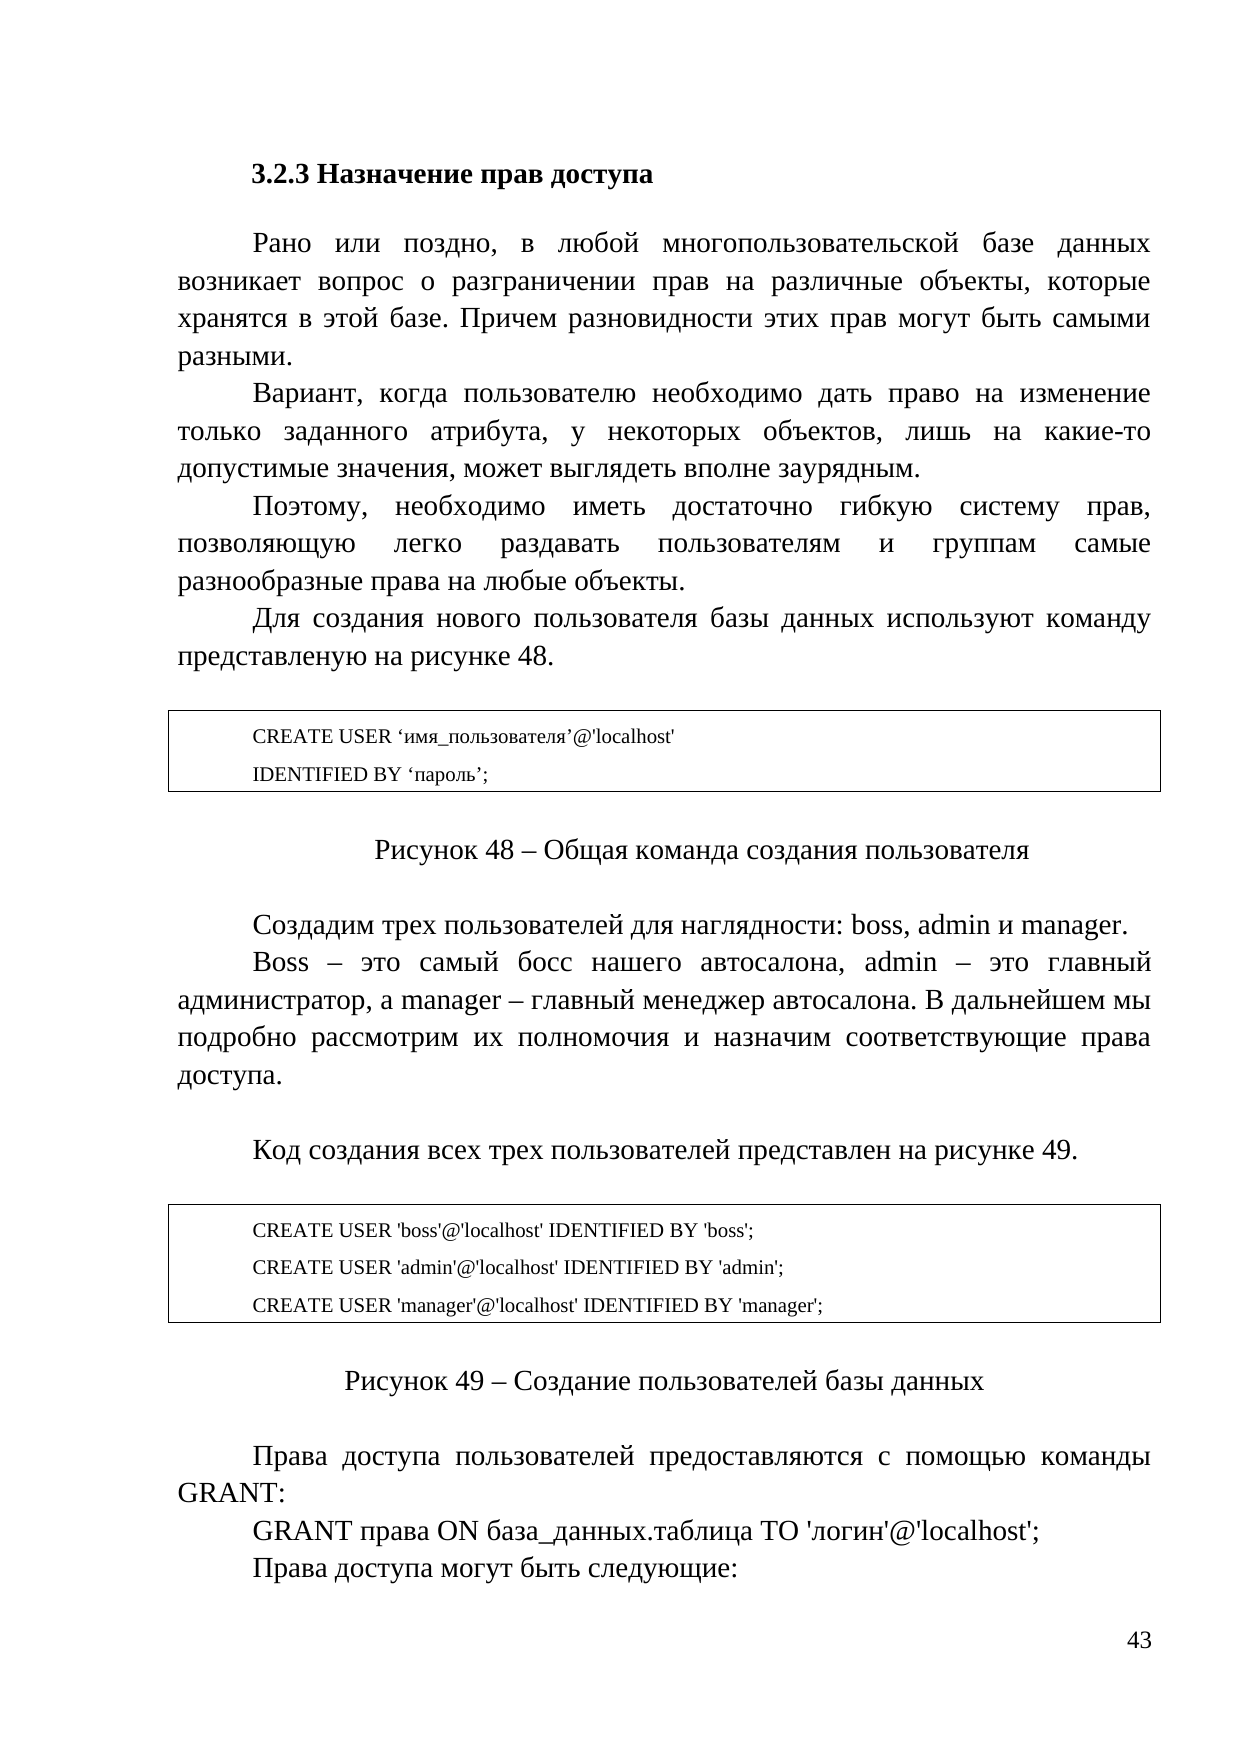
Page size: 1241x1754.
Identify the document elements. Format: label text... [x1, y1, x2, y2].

text IDENTIFIED BY ‘пароль’; [169, 748, 1160, 791]
text CREATE USER ‘имя_пользователя’@'localhost' [169, 711, 1160, 748]
text Права доступа могут быть следующие: [177, 1548, 1152, 1585]
text Рисунок 48 – Общая команда создания пользователя [177, 829, 1152, 867]
text Поэтому, необходимо иметь достаточно гибкую систему прав, позволяющую легко раздавать пользователям и группам самые разнообразные права на любые объекты. [177, 485, 1152, 598]
text Boss – это самый босс нашего автосалона, admin – это главный администратор, а manager – главный менеджер автосалона. В дальнейшем мы подробно рассмотрим их полномочия и назначим соответствующие права доступа. [177, 942, 1152, 1092]
text CREATE USER 'boss'@'localhost' IDENTIFIED BY 'boss'; [169, 1205, 1160, 1245]
text Вариант, когда пользователю необходимо дать право на изменение только заданного атрибута, у некоторых объектов, лишь на какие-то допустимые значения, может выглядеть вполне заурядным. [177, 373, 1152, 485]
text Рано или поздно, в любой многопользовательской базе данных возникает вопрос о разграничении прав на различные объекты, которые хранятся в этой базе. Причем разновидности этих прав могут быть самыми разными. [177, 223, 1152, 373]
text GRANT права ON база_данных.таблица TO 'логин'@'localhost'; [177, 1510, 1152, 1548]
text Права доступа пользователей предоставляются с помощью команды GRANT: [177, 1435, 1152, 1510]
subtitle 3.2.3 Назначение прав доступа [177, 156, 1152, 189]
text CREATE USER 'manager'@'localhost' IDENTIFIED BY 'manager'; [169, 1279, 1160, 1322]
text Код создания всех трех пользователей представлен на рисунке 49. [177, 1129, 1152, 1167]
text Рисунок 49 – Создание пользователей базы данных [177, 1360, 1152, 1398]
text CREATE USER 'admin'@'localhost' IDENTIFIED BY 'admin'; [177, 1245, 1152, 1279]
text Для создания нового пользователя базы данных используют команду представленую на рисунке 48. [177, 598, 1152, 673]
text Создадим трех пользователей для наглядности: boss, admin и manager. [177, 904, 1152, 942]
